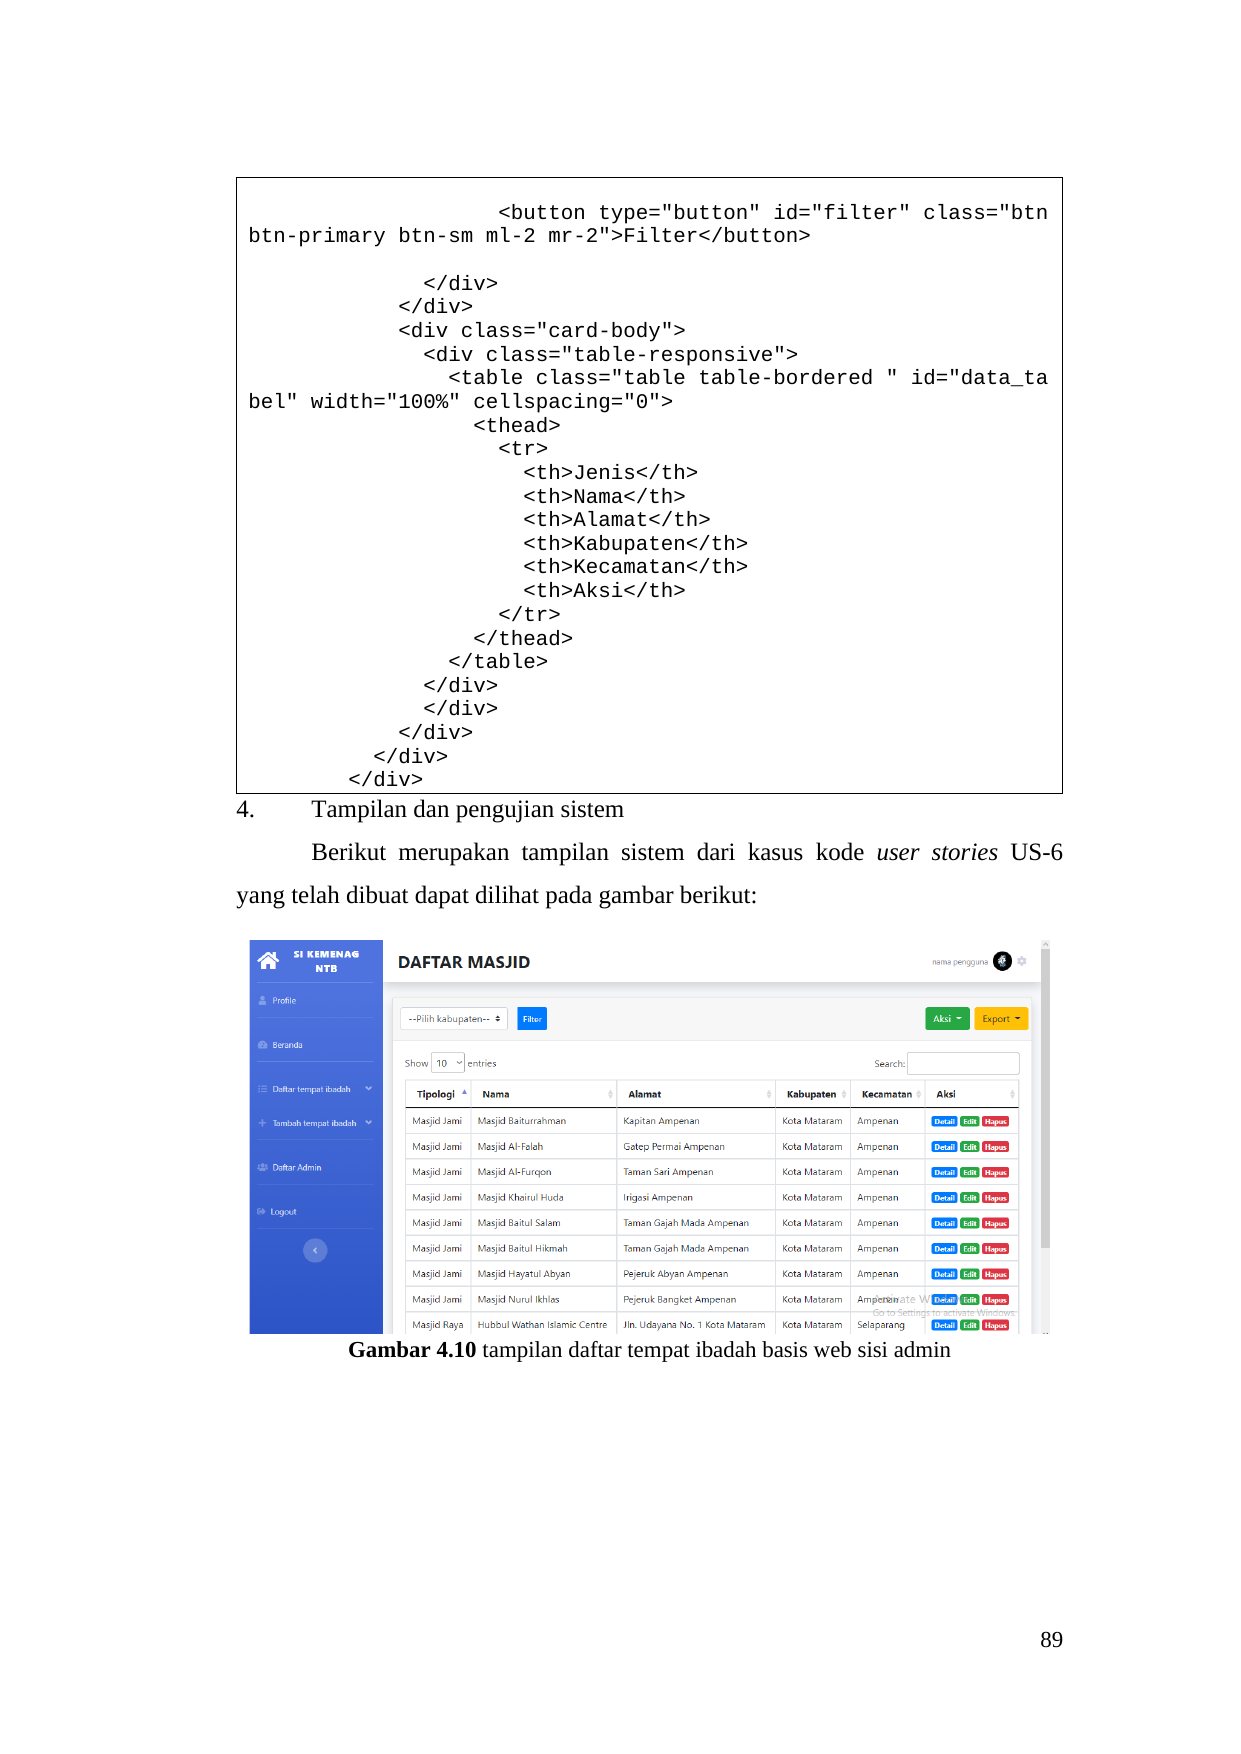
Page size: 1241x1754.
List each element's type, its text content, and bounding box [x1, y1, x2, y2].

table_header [237, 178, 1062, 793]
picture [249, 940, 1050, 1334]
list Gambar 4.10 tampilan daftar tempat ibadah basis web sisi admin [236, 1336, 1063, 1362]
text Berikut merupakan tampilan sistem dari kasus kode user stories US-6 yang telah dibuat dapat dilihat pada gambar berikut: [236, 837, 1063, 909]
list Tampilan dan pengujian sistem [236, 794, 1063, 823]
